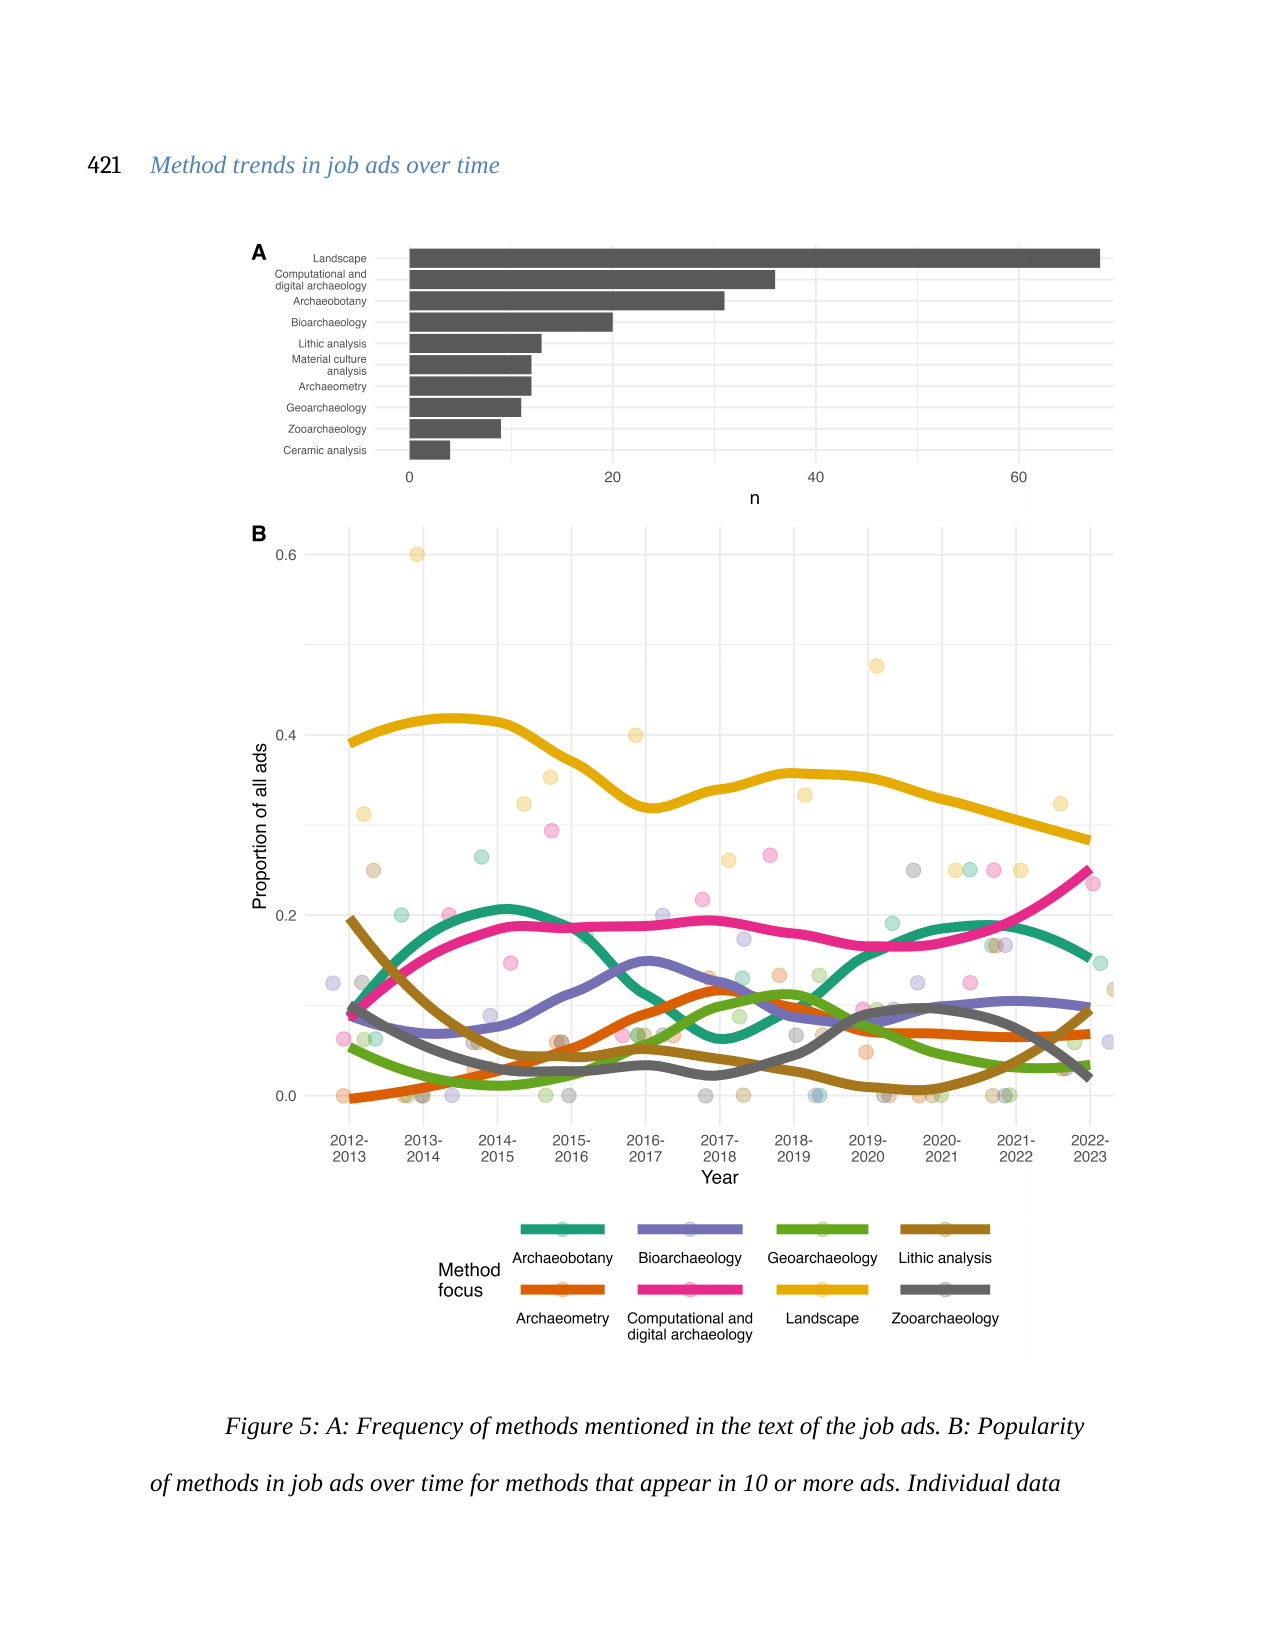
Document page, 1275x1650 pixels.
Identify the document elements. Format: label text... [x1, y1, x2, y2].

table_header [139, 233, 1114, 1497]
picture [243, 236, 1114, 1362]
subtitle Method trends in job ads over time [150, 150, 1125, 179]
